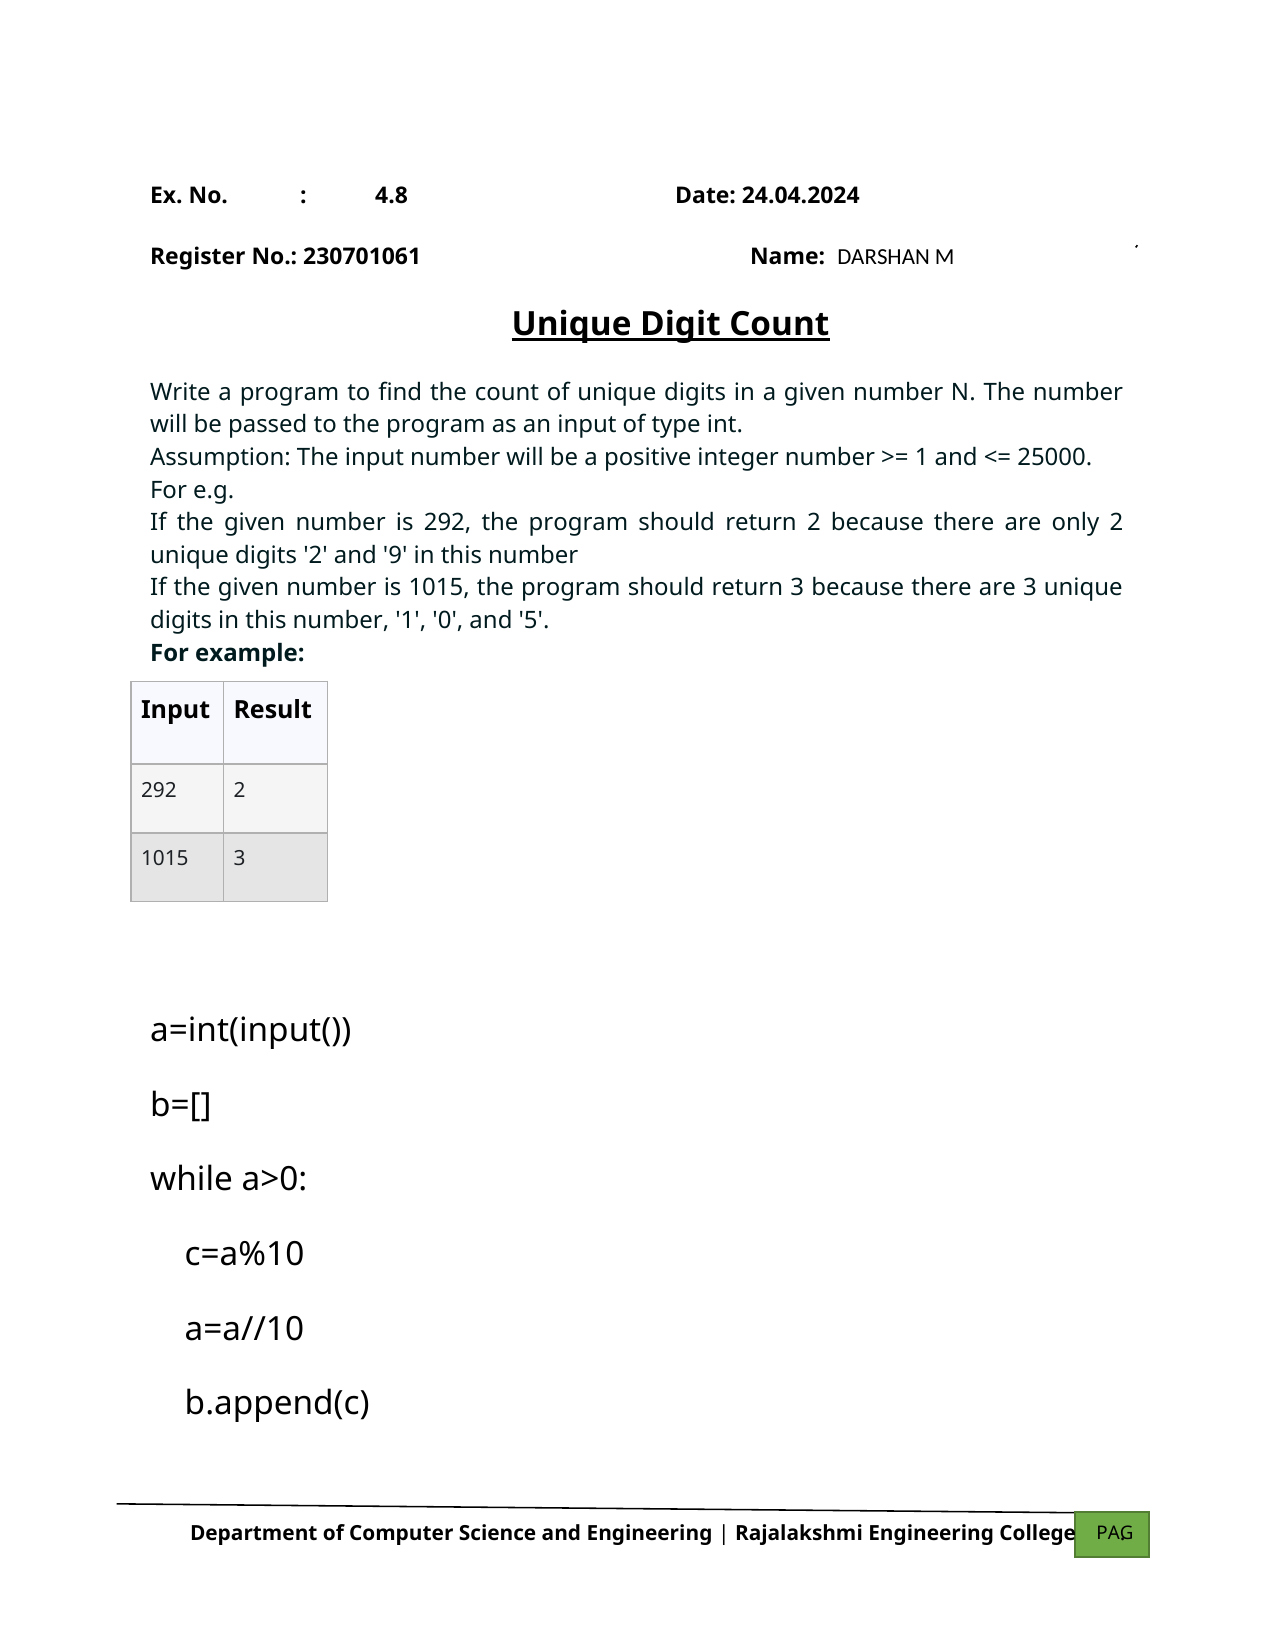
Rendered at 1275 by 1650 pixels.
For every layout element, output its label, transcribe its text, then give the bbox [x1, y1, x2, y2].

text while a>0: [150, 1155, 1125, 1201]
text Ex. No. : 4.8 Date: 24.04.2024 [150, 179, 1125, 210]
text If the given number is 292, the program should return 2 because there are only 2 unique digits '2' and '9' in this number [150, 505, 1125, 570]
text a=a//10 [150, 1304, 1125, 1350]
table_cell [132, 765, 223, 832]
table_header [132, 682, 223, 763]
text Unique Digit Count [216, 300, 1125, 345]
text Write a program to find the count of unique digits in a given number N. The number will be passed to the program as an input of type int. [150, 374, 1125, 440]
text a=int(input()) [150, 1006, 1125, 1051]
text Register No.: 230701061 Name: DARSHAN M [150, 239, 1125, 271]
text c=a%10 [150, 1230, 1125, 1275]
text For example: [150, 635, 1125, 668]
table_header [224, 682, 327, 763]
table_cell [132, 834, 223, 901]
text If the given number is 1015, the program should return 3 because there are 3 unique digits in this number, '1', '0', and '5'. [150, 570, 1125, 635]
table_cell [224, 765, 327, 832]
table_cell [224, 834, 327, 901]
text b.append(c) [150, 1379, 1125, 1424]
text b=[] [150, 1081, 1125, 1126]
text Assumption: The input number will be a positive integer number >= 1 and <= 25000. [150, 440, 1125, 472]
text For e.g. [150, 472, 1125, 505]
